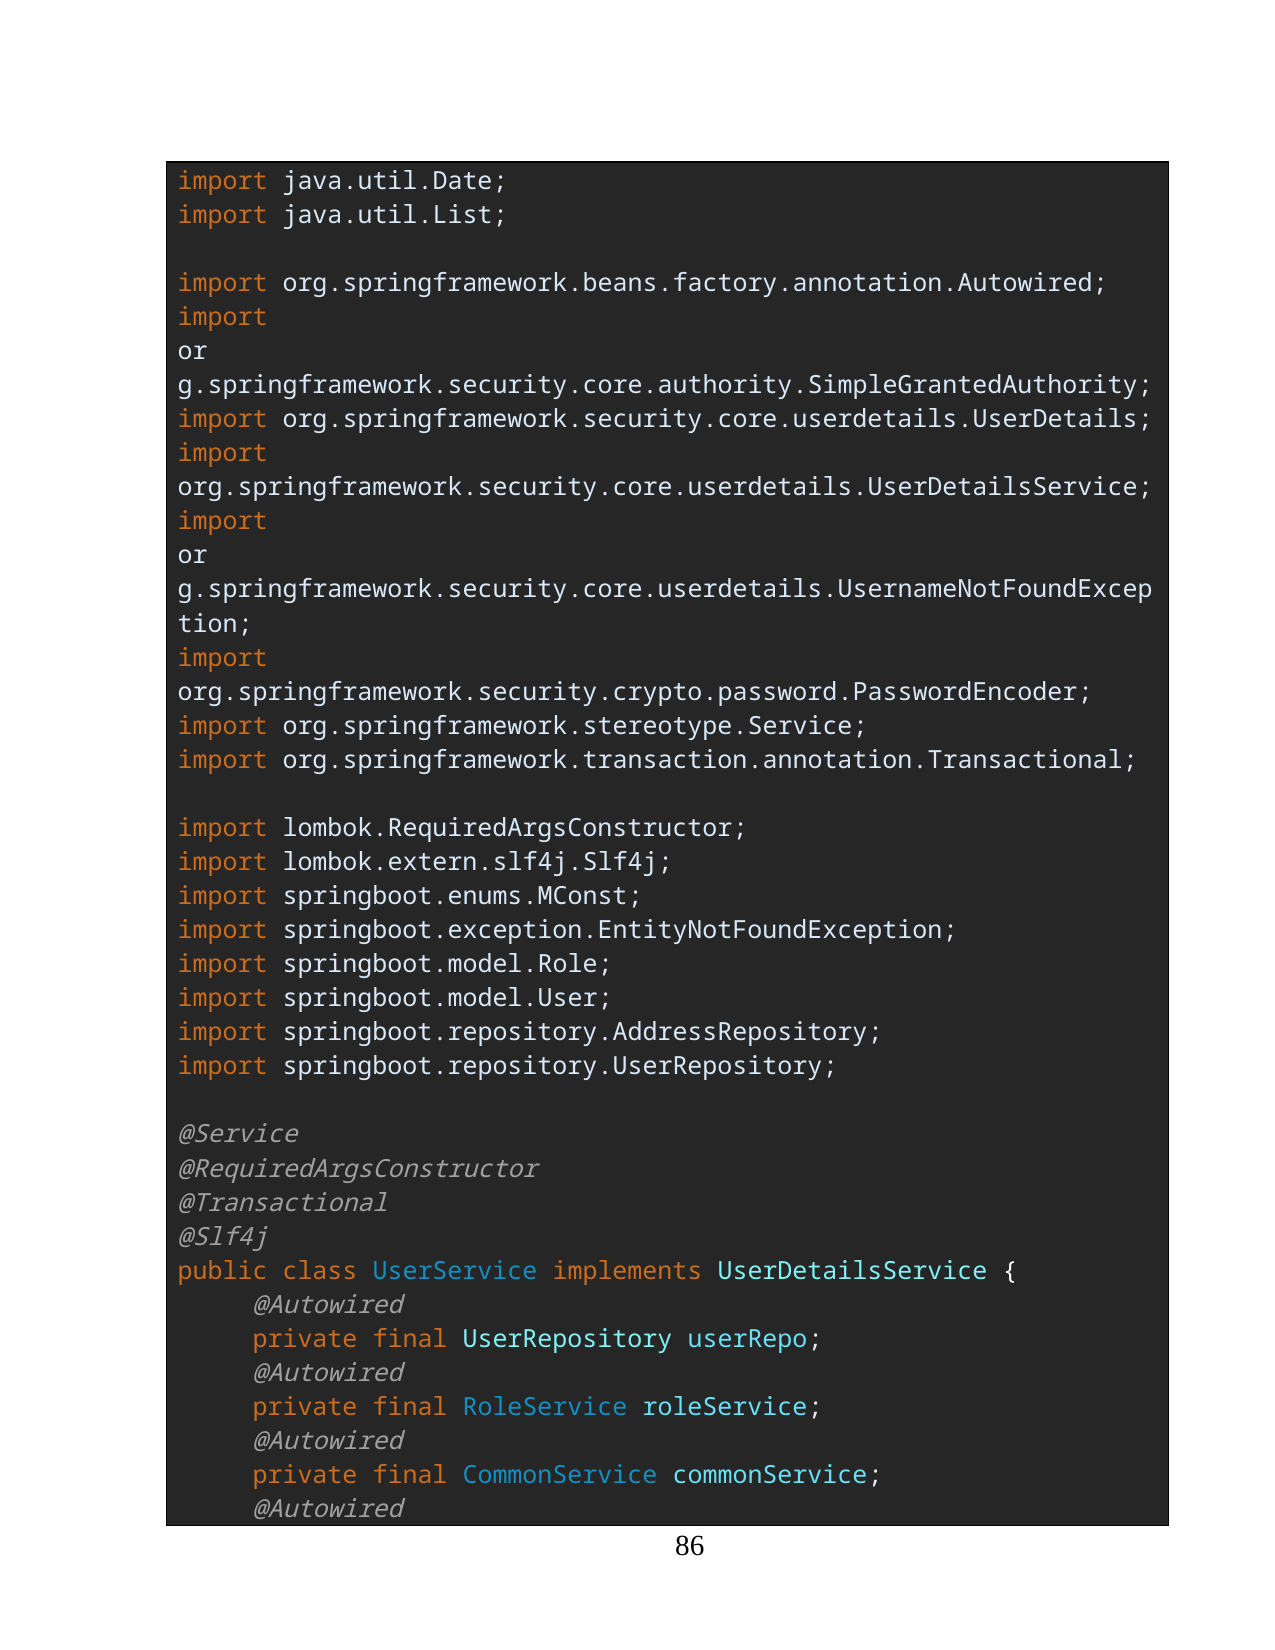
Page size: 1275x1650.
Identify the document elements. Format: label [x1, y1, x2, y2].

table_header [167, 163, 1168, 1525]
